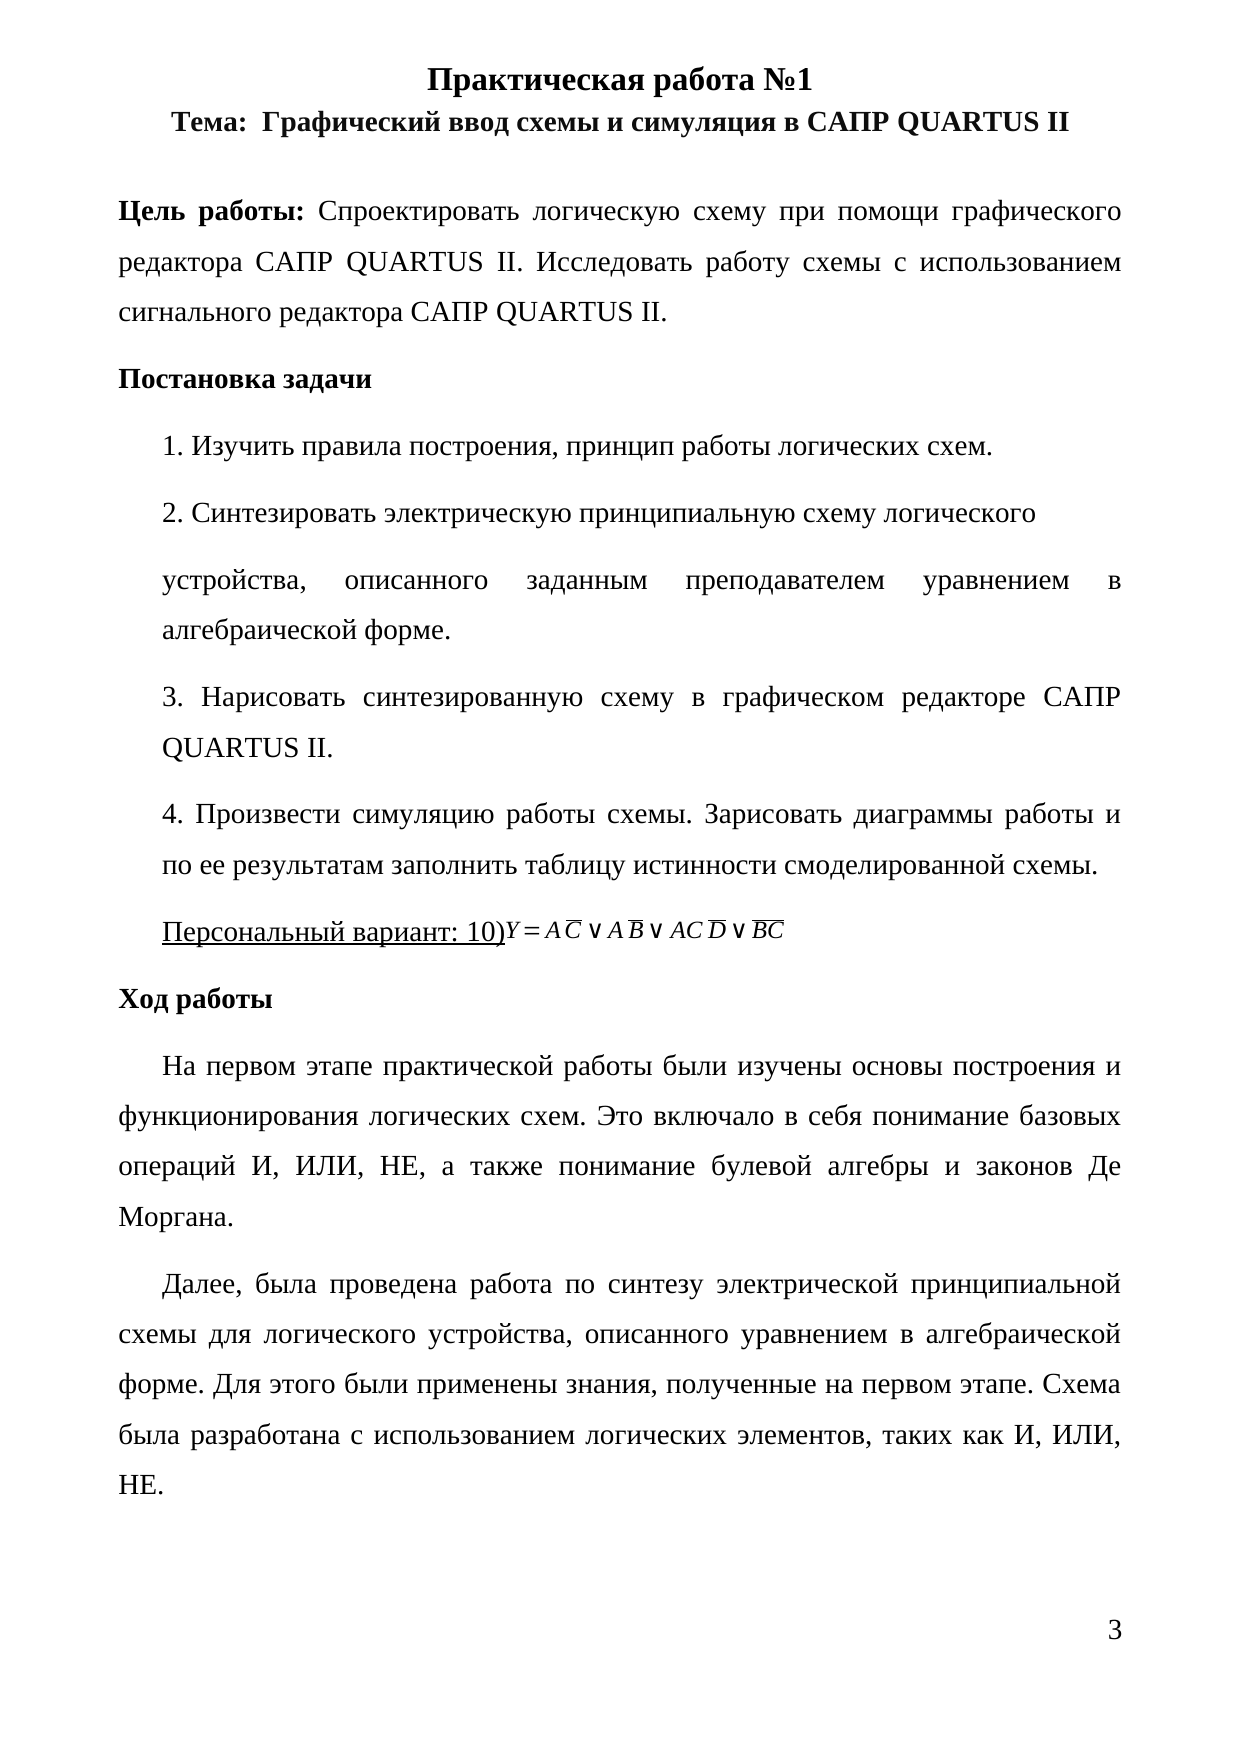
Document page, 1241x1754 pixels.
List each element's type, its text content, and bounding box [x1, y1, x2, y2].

text 4. Произвести симуляцию работы схемы. Зарисовать диаграммы работы и по ее результатам заполнить таблицу истинности смоделированной схемы. [162, 797, 1122, 881]
subtitle Практическая работа №1 [118, 59, 1122, 97]
text 1. Изучить правила построения, принцип работы логических схем. [118, 428, 1122, 462]
text Постановка задачи [118, 361, 1122, 395]
text Персональный вариант: 10) [118, 914, 1122, 947]
text На первом этапе практической работы были изучены основы построения и функционирования логических схем. Это включало в себя понимание базовых операций И, ИЛИ, НЕ, а также понимание булевой алгебры и законов Де Моргана. [118, 1048, 1122, 1232]
text 3. Нарисовать синтезированную схему в графическом редакторе САПР QUARTUS II. [162, 679, 1122, 763]
text Цель работы: Спроектировать логическую схему при помощи графического редактора САПР QUARTUS II. Исследовать работу схемы с использованием сигнального редактора САПР QUARTUS II. [118, 193, 1122, 328]
subtitle Тема: Графический ввод схемы и симуляция в САПР QUARTUS II [118, 104, 1122, 138]
text Ход работы [118, 981, 1122, 1014]
text Далее, была проведена работа по синтезу электрической принципиальной схемы для логического устройства, описанного уравнением в алгебраической форме. Для этого были применены знания, полученные на первом этапе. Схема была разработана с использованием логических элементов, таких как И, ИЛИ, НЕ. [118, 1266, 1122, 1501]
text устройства, описанного заданным преподавателем уравнением в алгебраической форме. [162, 562, 1122, 646]
text 2. Синтезировать электрическую принципиальную схему логического [118, 495, 1122, 529]
